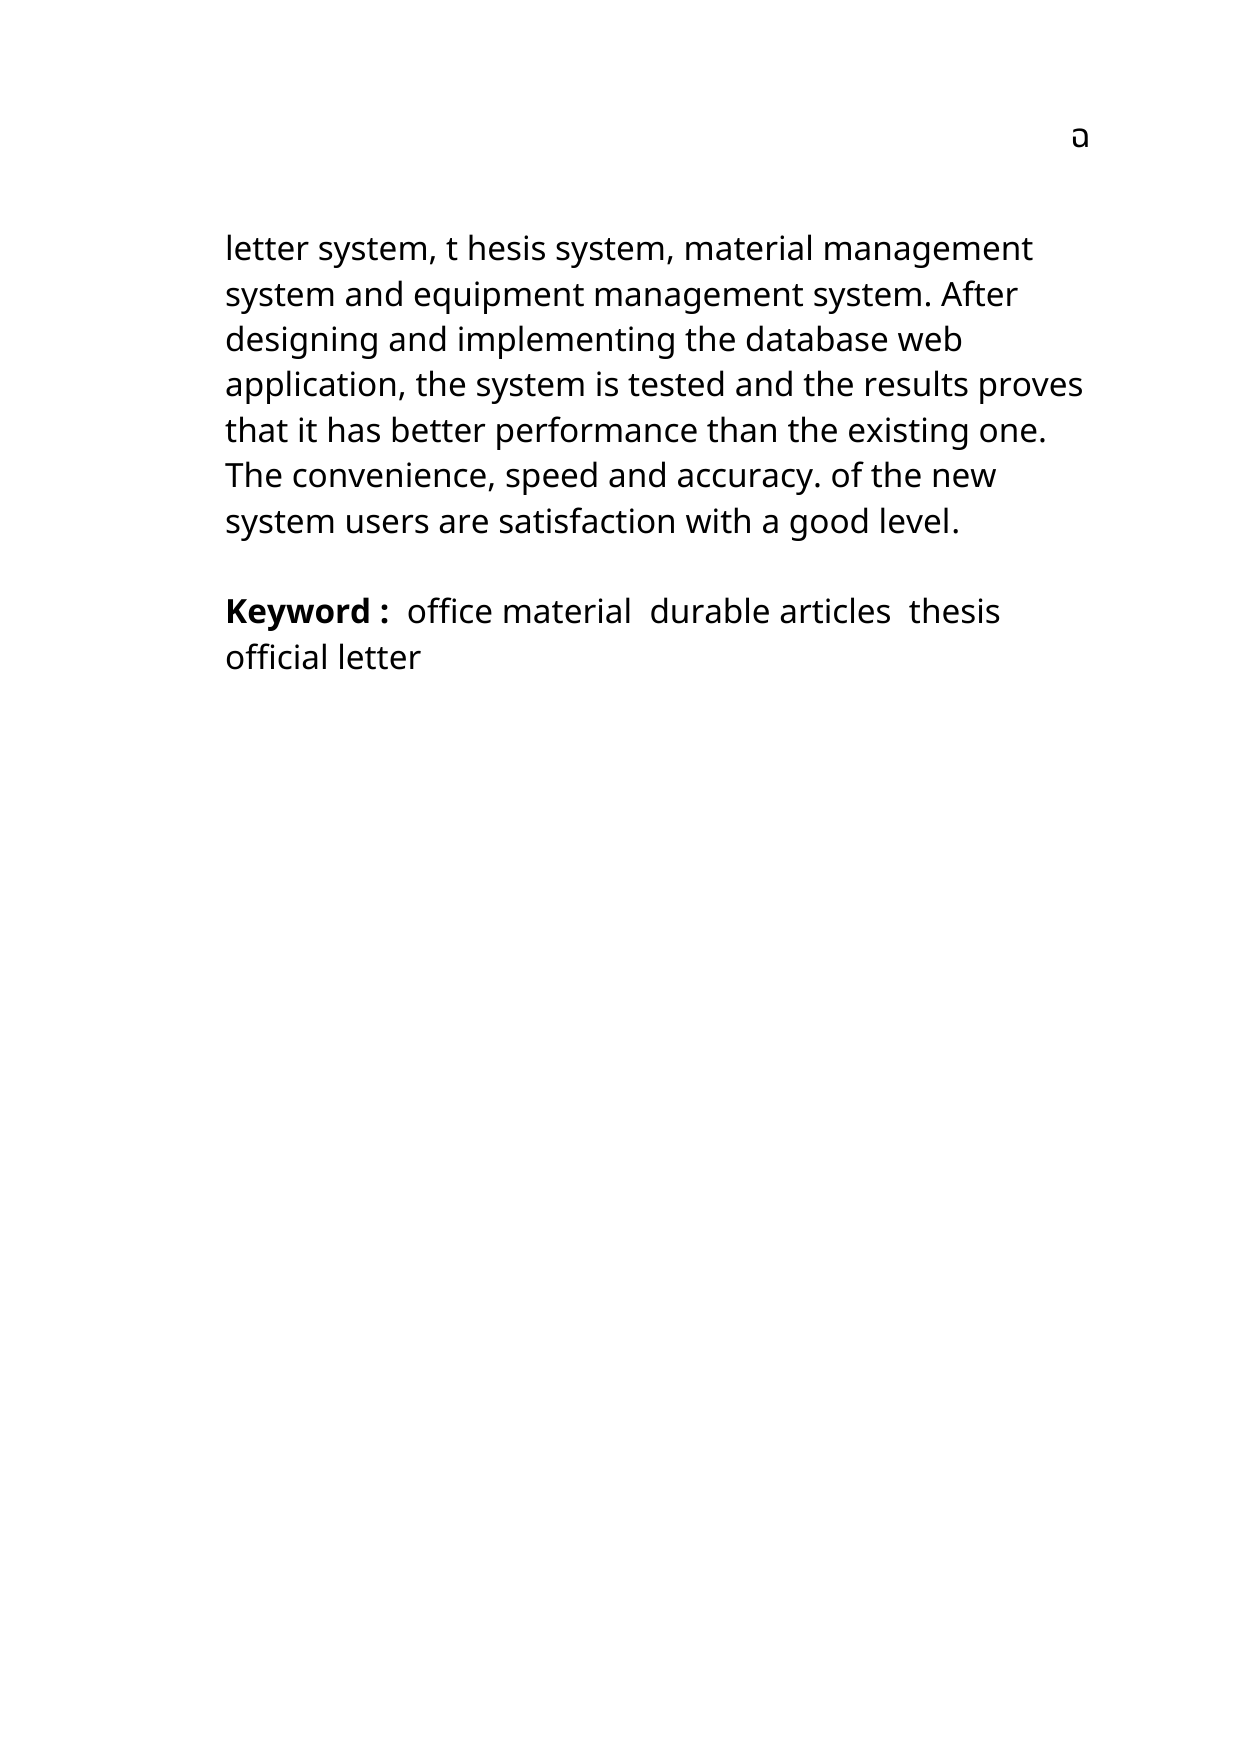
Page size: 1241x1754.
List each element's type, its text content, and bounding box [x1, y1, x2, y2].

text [225, 225, 1090, 543]
text Keyword : office material durable articles thesis official letter [225, 588, 1090, 679]
